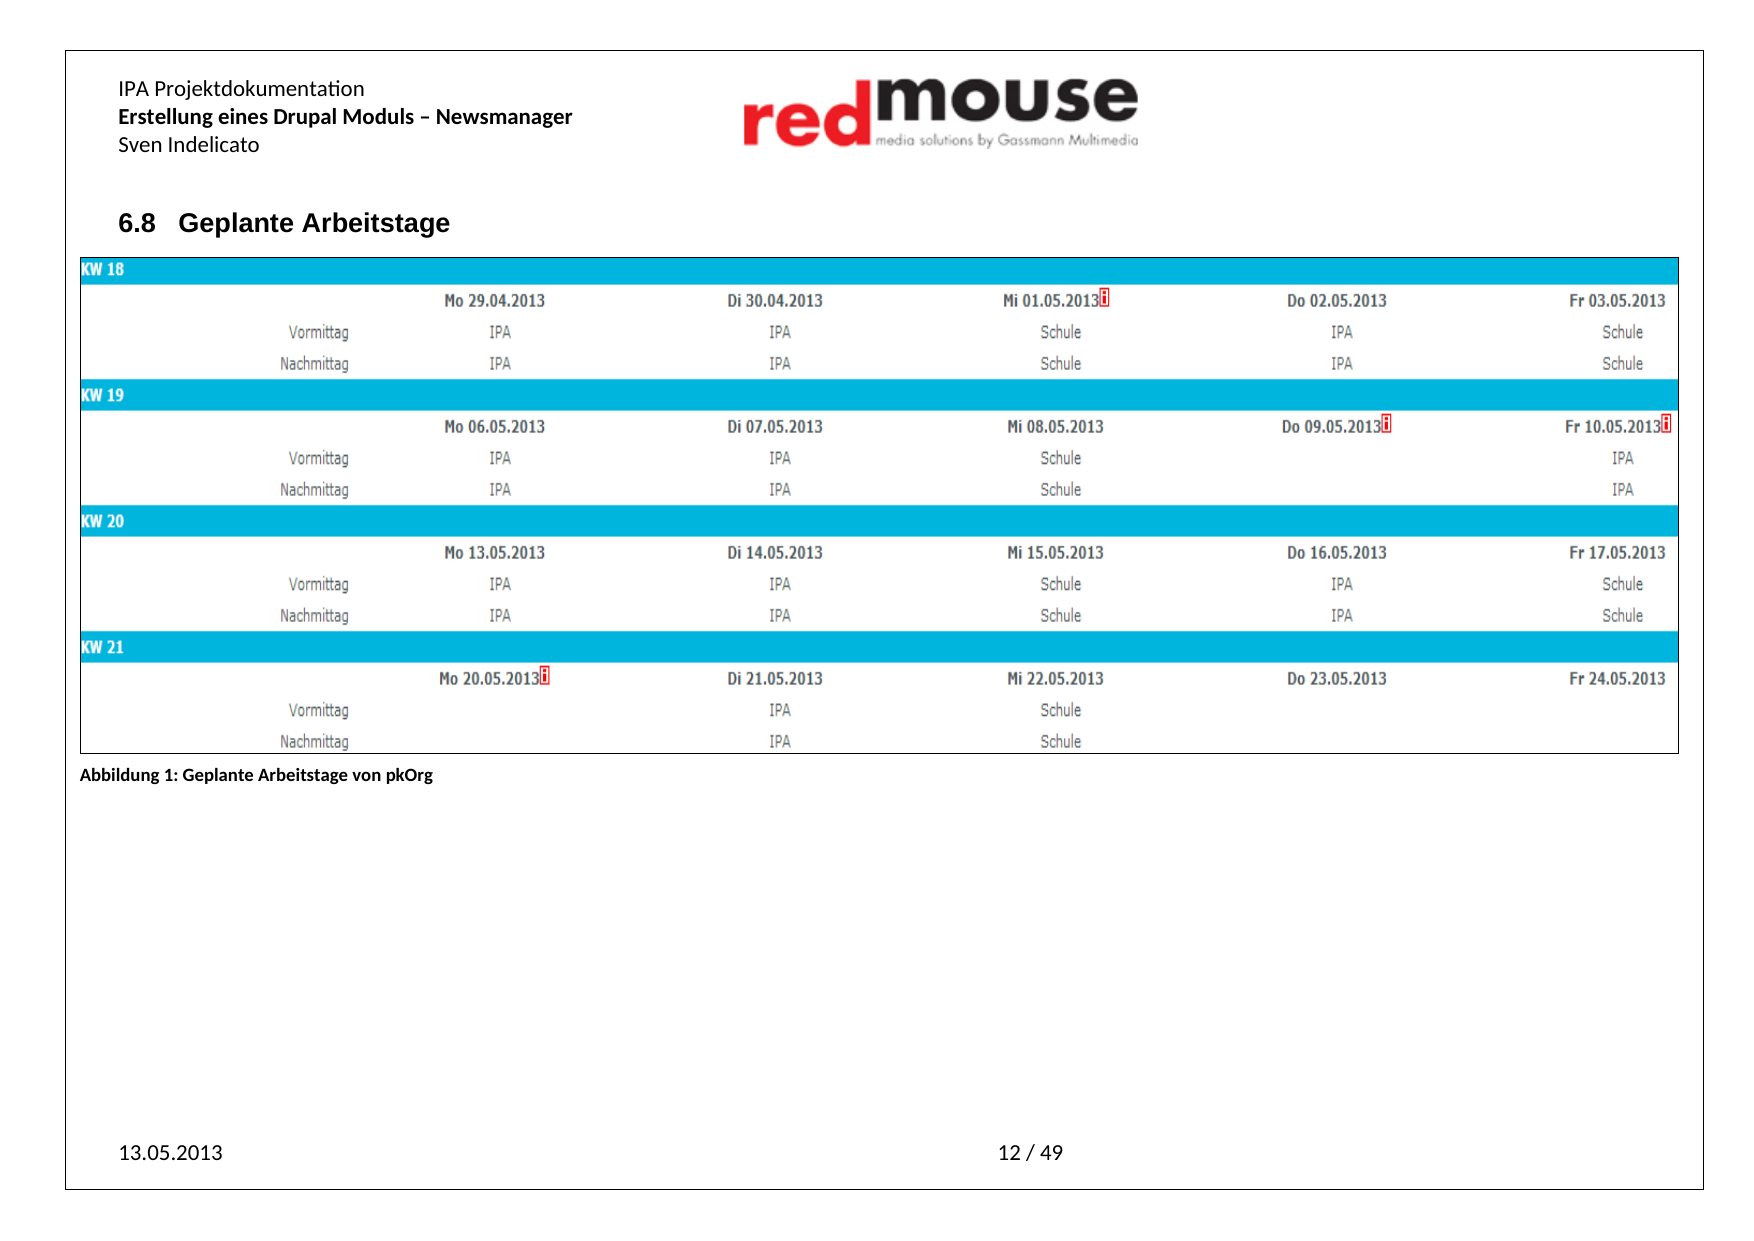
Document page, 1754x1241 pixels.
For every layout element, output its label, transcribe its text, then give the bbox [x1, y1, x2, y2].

picture [81, 258, 1678, 753]
subtitle Geplante Arbeitstage [118, 207, 1606, 238]
picture [743, 78, 1138, 149]
